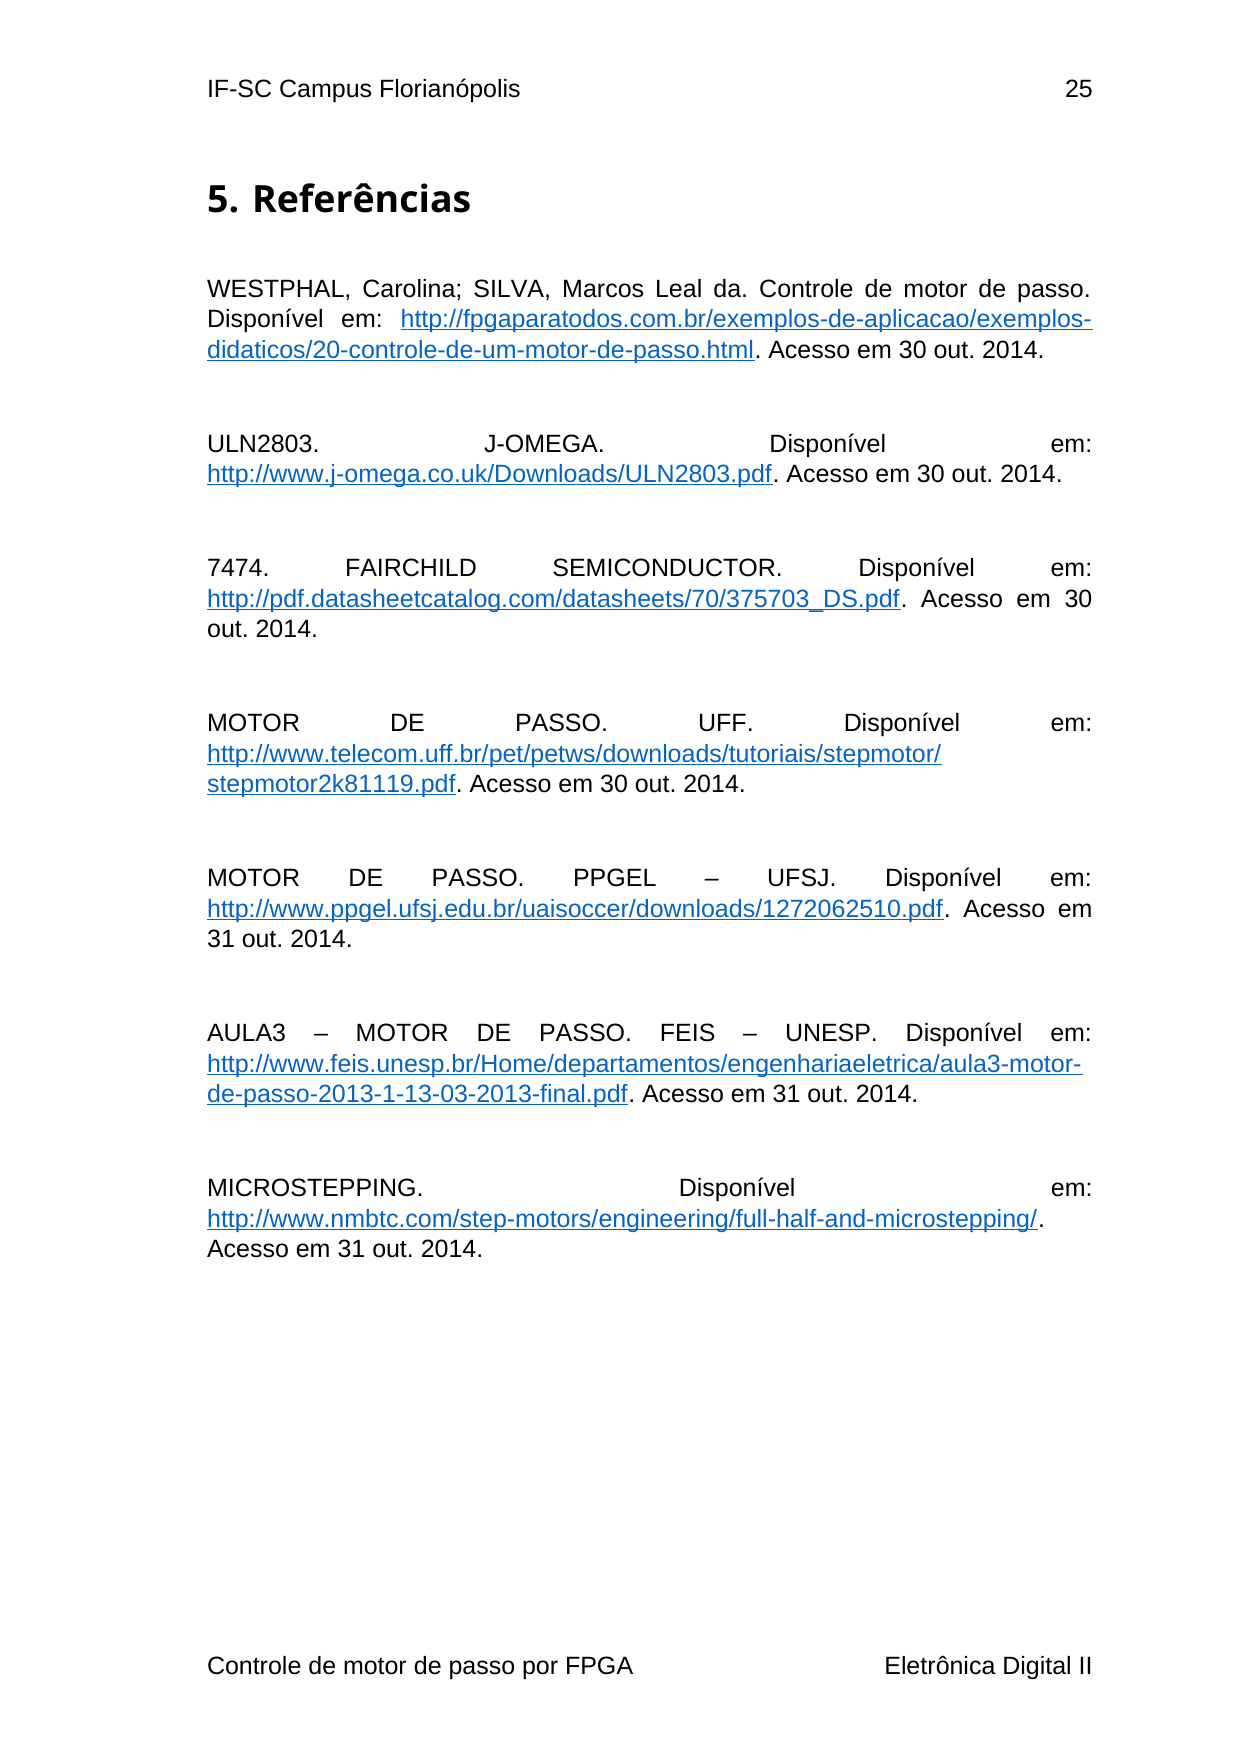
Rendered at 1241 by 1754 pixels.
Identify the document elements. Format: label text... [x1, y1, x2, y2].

text 7474. FAIRCHILD SEMICONDUCTOR. Disponível em: http://pdf.datasheetcatalog.com/datasheets/70/375703_DS.pdf. Acesso em 30 out. 2014. [207, 553, 1092, 643]
text AULA3 – MOTOR DE PASSO. FEIS – UNESP. Disponível em: http://www.feis.unesp.br/Home/departamentos/engenhariaeletrica/aula3-motor-de-passo-2013-1-13-03-2013-final.pdf. Acesso em 31 out. 2014. [207, 1018, 1092, 1108]
subtitle Referências [207, 173, 1092, 224]
text WESTPHAL, Carolina; SILVA, Marcos Leal da. Controle de motor de passo. Disponível em: http://fpgaparatodos.com.br/exemplos-de-aplicacao/exemplos-didaticos/20-controle-de-um-motor-de-passo.html. Acesso em 30 out. 2014. [207, 274, 1092, 363]
text MOTOR DE PASSO. PPGEL – UFSJ. Disponível em: http://www.ppgel.ufsj.edu.br/uaisoccer/downloads/1272062510.pdf. Acesso em 31 out. 2014. [207, 863, 1092, 953]
text ULN2803. J-OMEGA. Disponível em: http://www.j-omega.co.uk/Downloads/ULN2803.pdf. Acesso em 30 out. 2014. [207, 429, 1092, 488]
text MICROSTEPPING. Disponível em: http://www.nmbtc.com/step-motors/engineering/full-half-and-microstepping/. Acesso em 31 out. 2014. [207, 1173, 1092, 1263]
text MOTOR DE PASSO. UFF. Disponível em: http://www.telecom.uff.br/pet/petws/downloads/tutoriais/stepmotor/stepmotor2k81119.pdf. Acesso em 30 out. 2014. [207, 708, 1092, 798]
